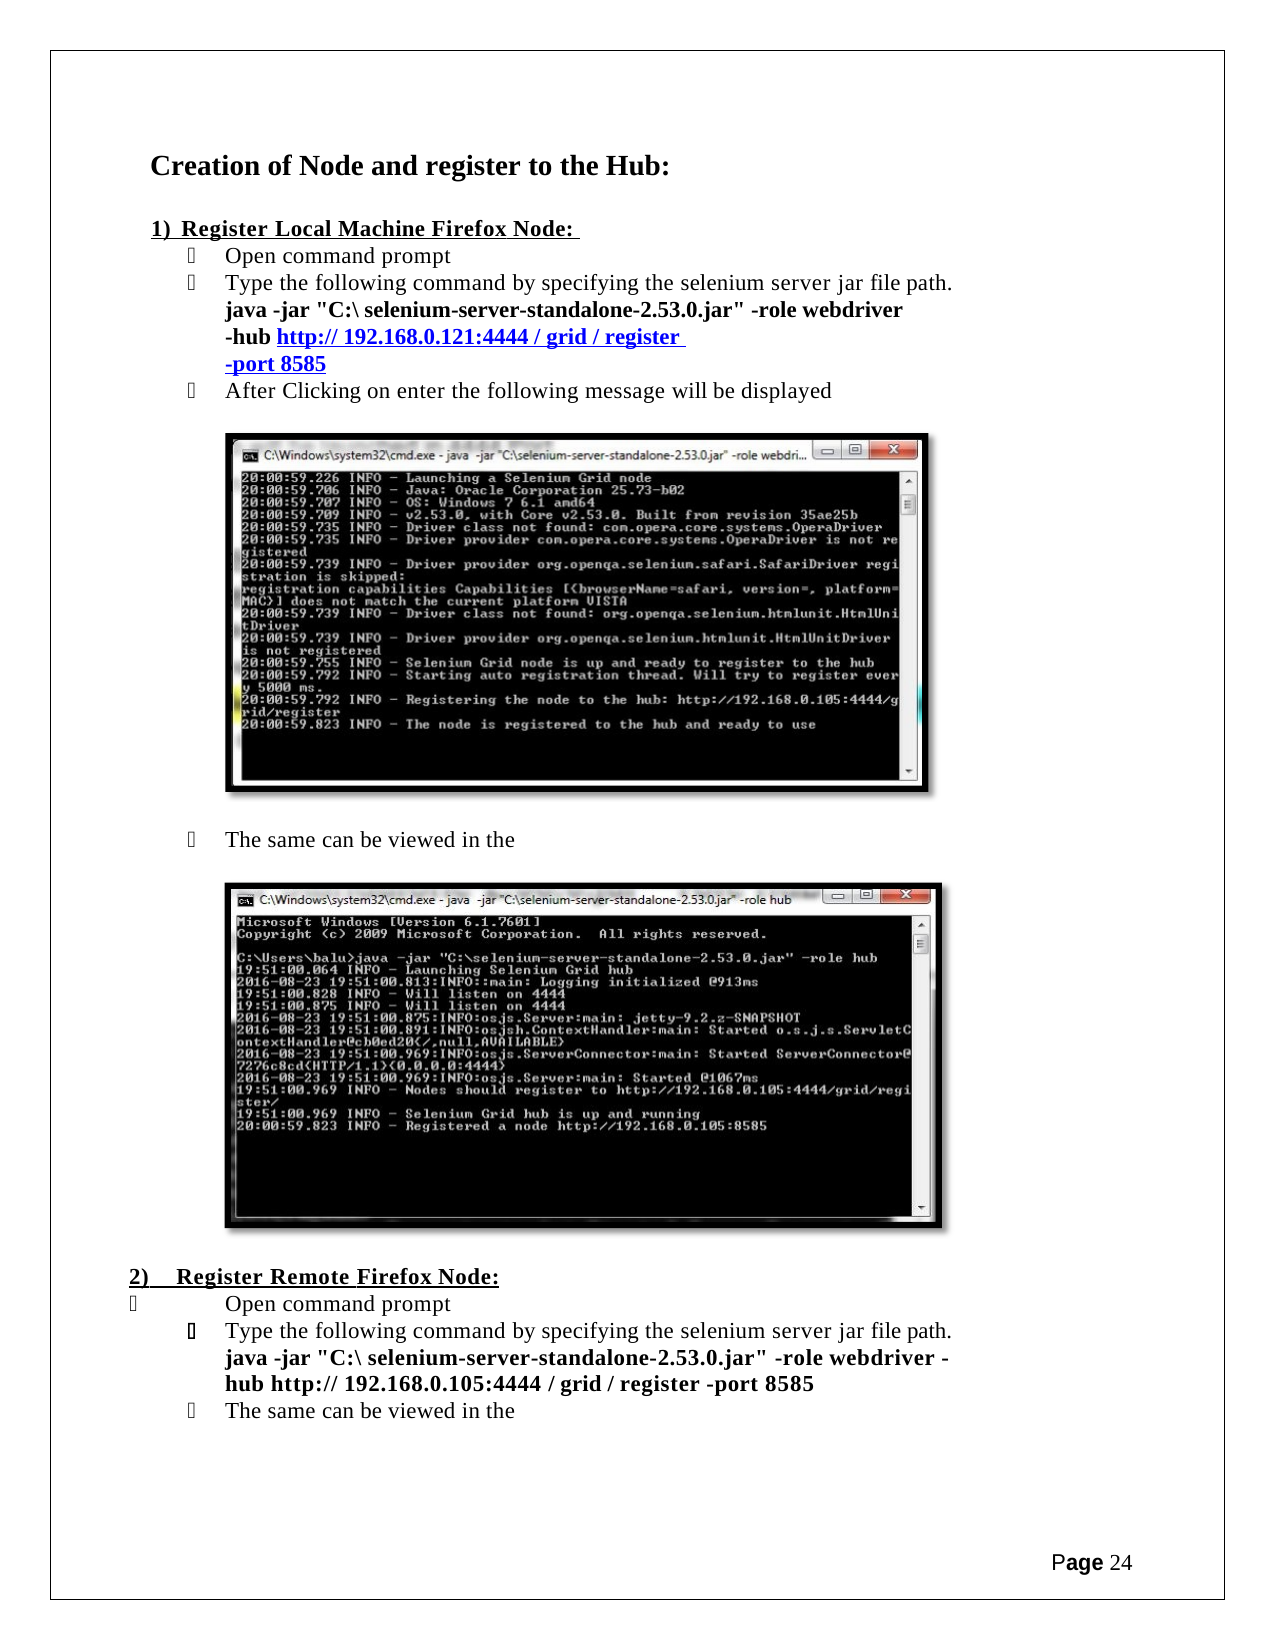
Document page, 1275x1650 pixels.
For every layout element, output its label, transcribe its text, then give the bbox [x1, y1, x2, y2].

list Register Local Machine Firefox Node: [151, 215, 1223, 242]
picture [222, 879, 955, 1239]
text -hub http:// 192.168.0.121:4444 / grid / register [225, 323, 1223, 349]
list The same can be viewed in the [187, 826, 1223, 853]
text java -jar "C:\ selenium-server-standalone-2.53.0.jar" -role webdriver [225, 296, 1223, 322]
list Open command prompt [187, 242, 1223, 269]
list Register Remote Firefox Node: [129, 1263, 517, 1290]
list Type the following command by specifying the selenium server jar file path. java -jar "C:\ selenium-server-standalone-2.53.0.jar" -role webdriver -hub http:// 192.168.0.105:4444 / grid / register -port 8585 [187, 1317, 982, 1397]
list The same can be viewed in the [187, 1397, 1223, 1423]
list Type the following command by specifying the selenium server jar file path. [187, 269, 1223, 295]
list Open command prompt [129, 1291, 511, 1317]
list After Clicking on enter the following message will be displayed [187, 377, 1223, 403]
picture [224, 429, 941, 802]
text Creation of Node and register to the Hub: [150, 148, 1223, 181]
text -port 8585 [225, 350, 1223, 376]
